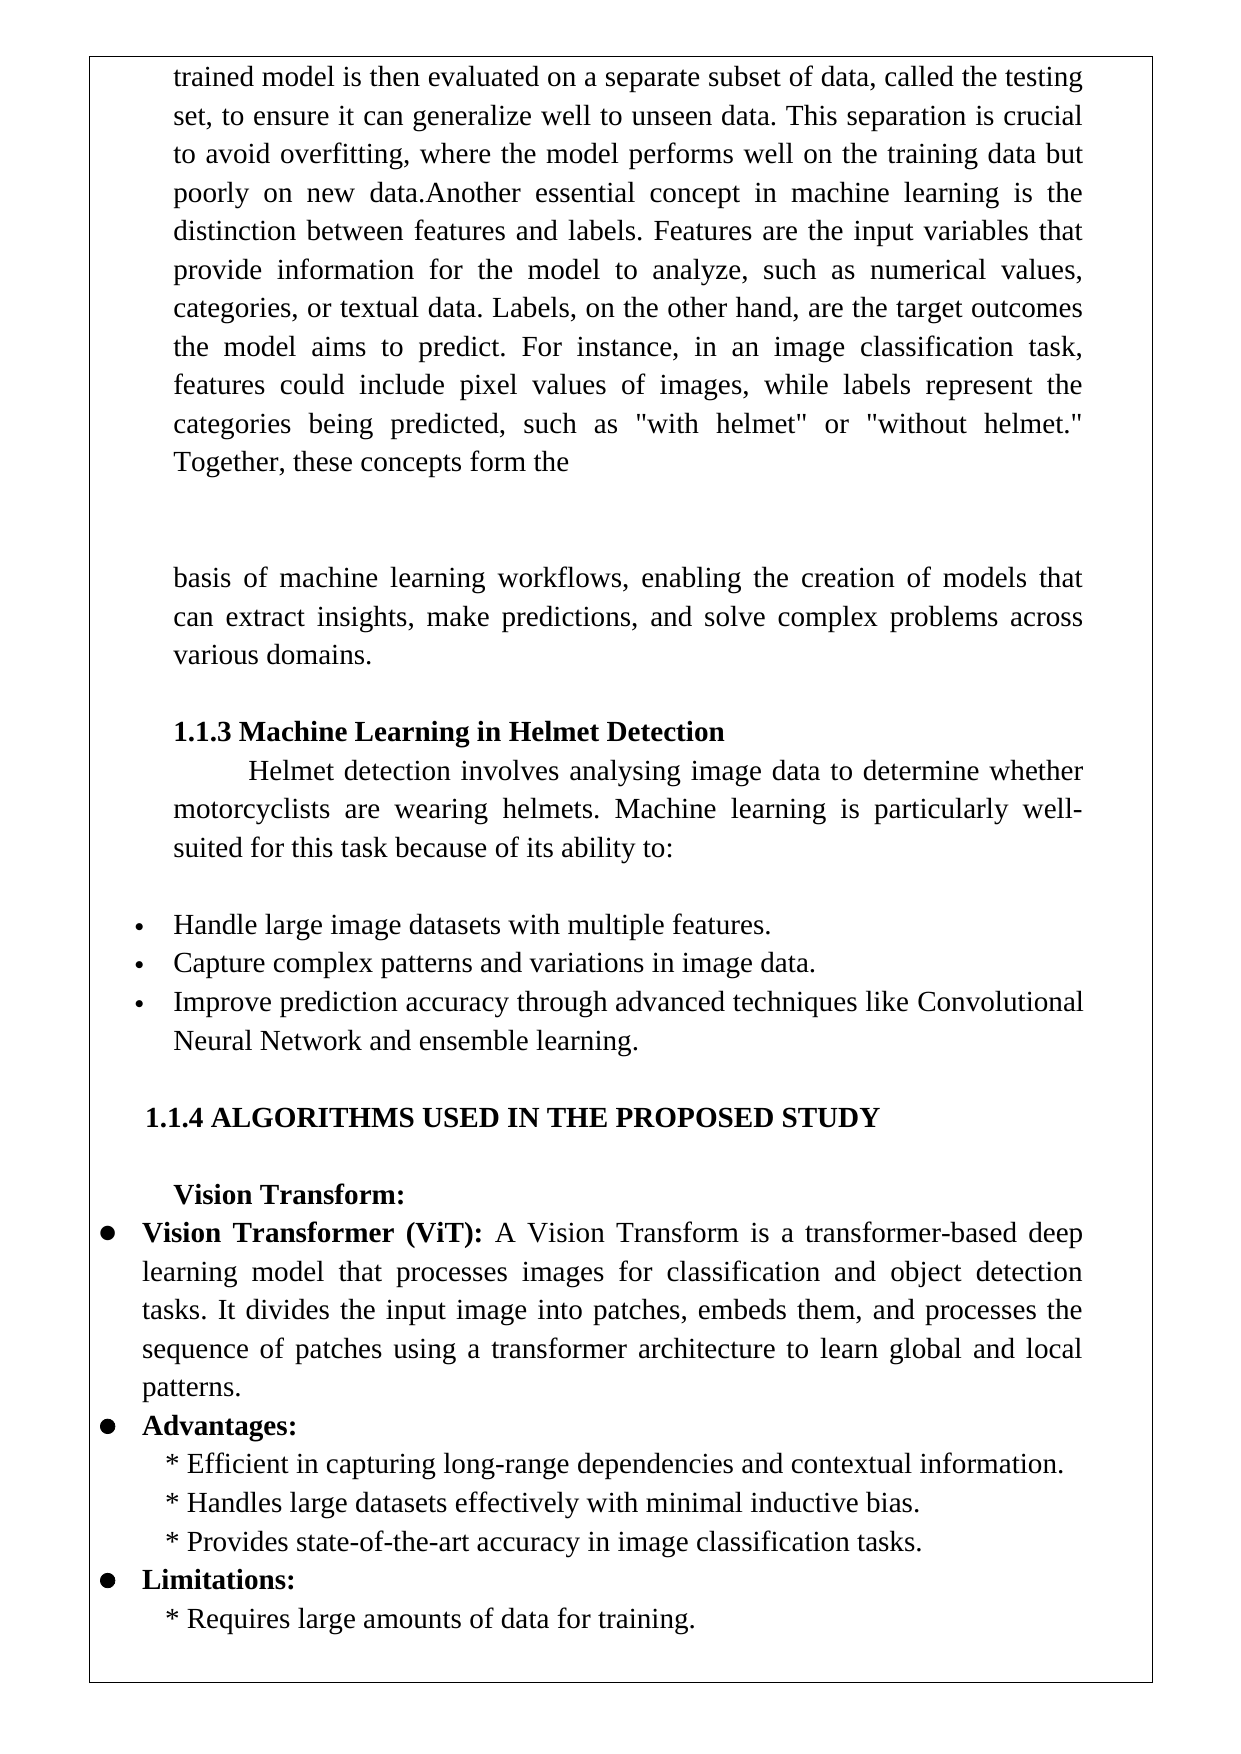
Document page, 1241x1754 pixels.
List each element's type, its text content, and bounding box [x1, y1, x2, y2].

list * Requires large amounts of data for training. [136, 1601, 1084, 1634]
list basis of machine learning workflows, enabling the creation of models that can extract insights, make predictions, and solve complex problems across various domains. [173, 560, 1084, 671]
text 1.1.3 Machine Learning in Helmet Detection [173, 714, 1084, 748]
list Improve prediction accuracy through advanced techniques like Convolutional Neural Network and ensemble learning. [136, 984, 1084, 1056]
list Capture complex patterns and variations in image data. [136, 946, 1084, 979]
list Advantages: [98, 1408, 1084, 1442]
list * Handles large datasets effectively with minimal inductive bias. [136, 1485, 1084, 1519]
list Limitations: [98, 1562, 1084, 1596]
list Vision Transformer (ViT): A Vision Transform is a transformer-based deep learning model that processes images for classification and object detection tasks. It divides the input image into patches, embeds them, and processes the sequence of patches using a transformer architecture to learn global and local patterns. [98, 1215, 1084, 1403]
text 1.1.4 ALGORITHMS USED IN THE PROPOSED STUDY [145, 1100, 1084, 1133]
list Handle large image datasets with multiple features. [136, 907, 1084, 941]
list * Efficient in capturing long-range dependencies and contextual information. [136, 1447, 1084, 1480]
list * Provides state-of-the-art accuracy in image classification tasks. [136, 1524, 1084, 1557]
list Helmet detection involves analysing image data to determine whether motorcyclists are wearing helmets. Machine learning is particularly well-suited for this task because of its ability to: [173, 753, 1084, 863]
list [173, 59, 1084, 478]
list Vision Transform: [173, 1177, 1084, 1210]
